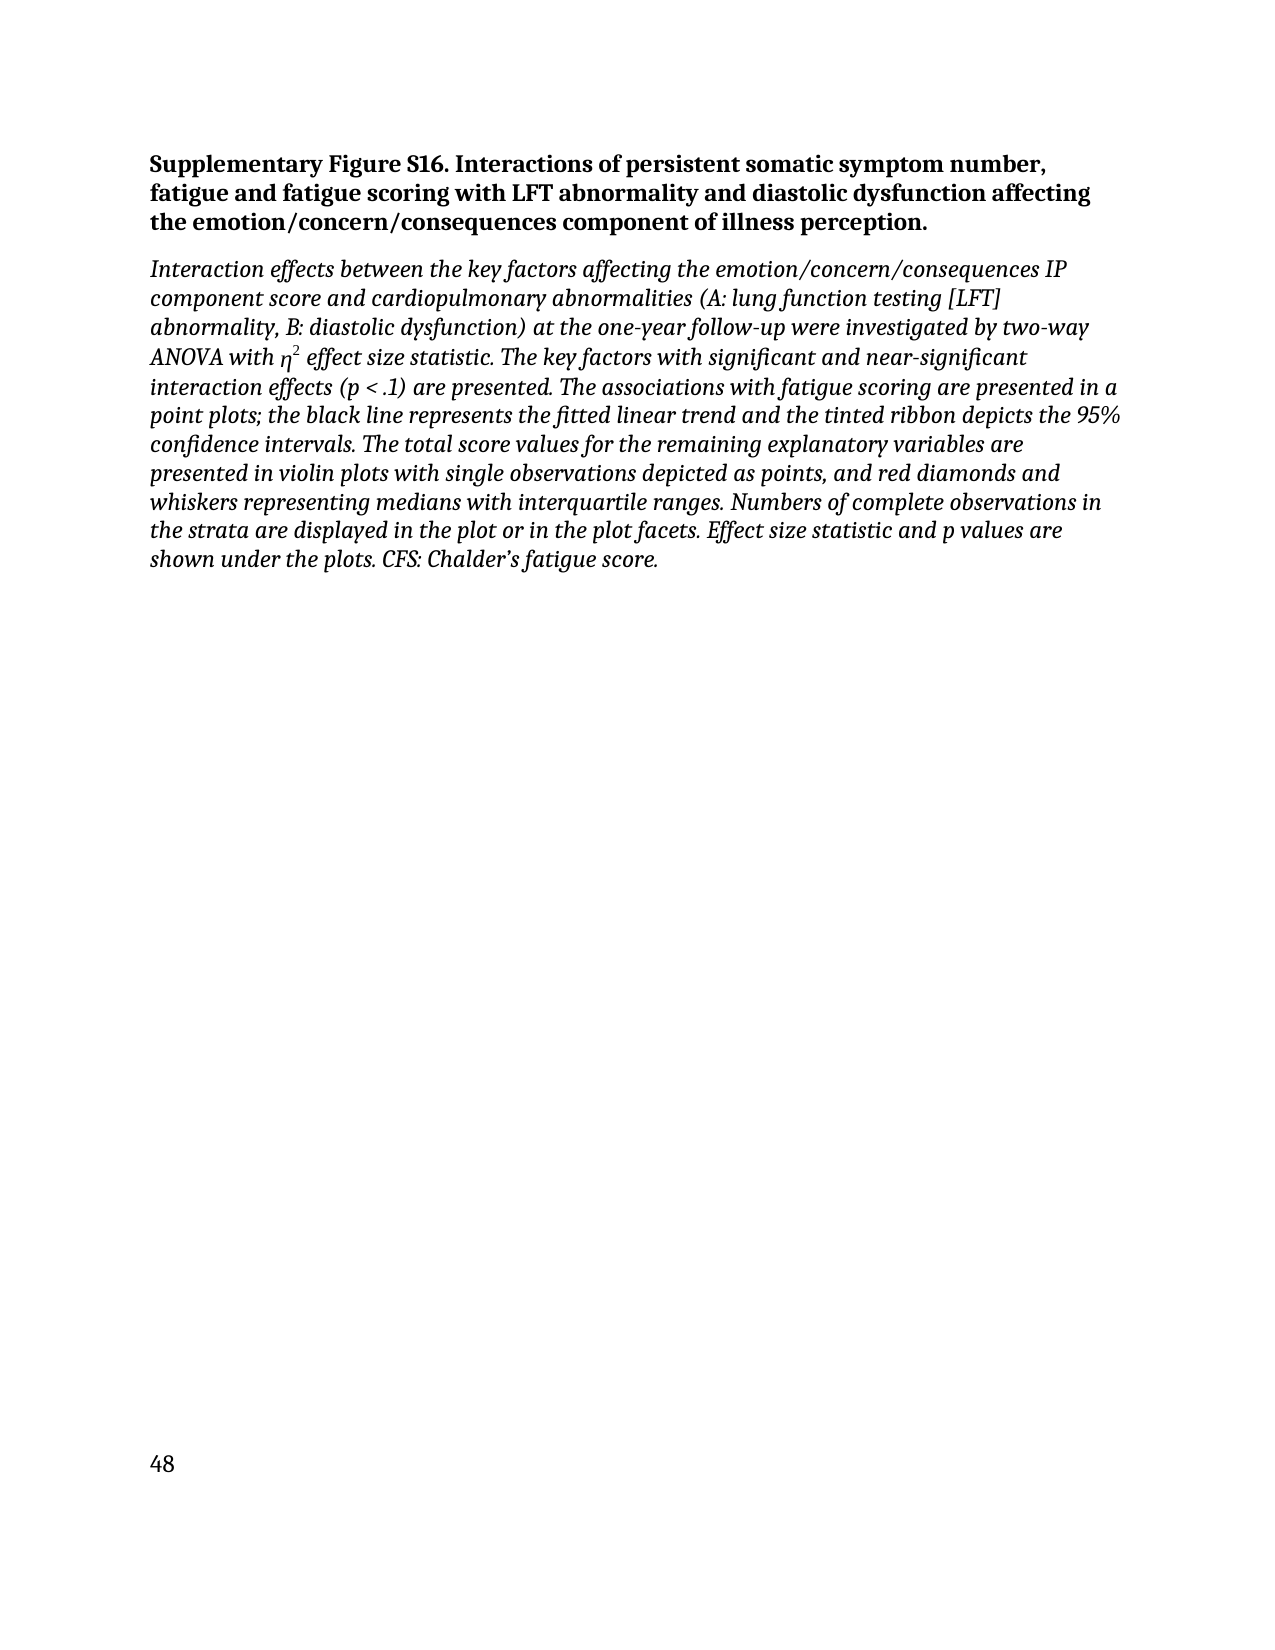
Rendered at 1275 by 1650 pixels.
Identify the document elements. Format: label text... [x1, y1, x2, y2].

text Interaction effects between the key factors affecting the emotion/concern/consequences IP component score and cardiopulmonary abnormalities (A: lung function testing [LFT] abnormality, B: diastolic dysfunction) at the one-year follow-up were investigated by two-way ANOVA with effect size statistic. The key factors with significant and near-significant interaction effects (p < .1) are presented. The associations with fatigue scoring are presented in a point plots; the black line represents the fitted linear trend and the tinted ribbon depicts the 95% confidence intervals. The total score values for the remaining explanatory variables are presented in violin plots with single observations depicted as points, and red diamonds and whiskers representing medians with interquartile ranges. Numbers of complete observations in the strata are displayed in the plot or in the plot facets. Effect size statistic and p values are shown under the plots. CFS: Chalder’s fatigue score. [150, 255, 1125, 574]
text Supplementary Figure S16. Interactions of persistent somatic symptom number, fatigue and fatigue scoring with LFT abnormality and diastolic dysfunction affecting the emotion/concern/consequences component of illness perception. [150, 150, 1125, 236]
